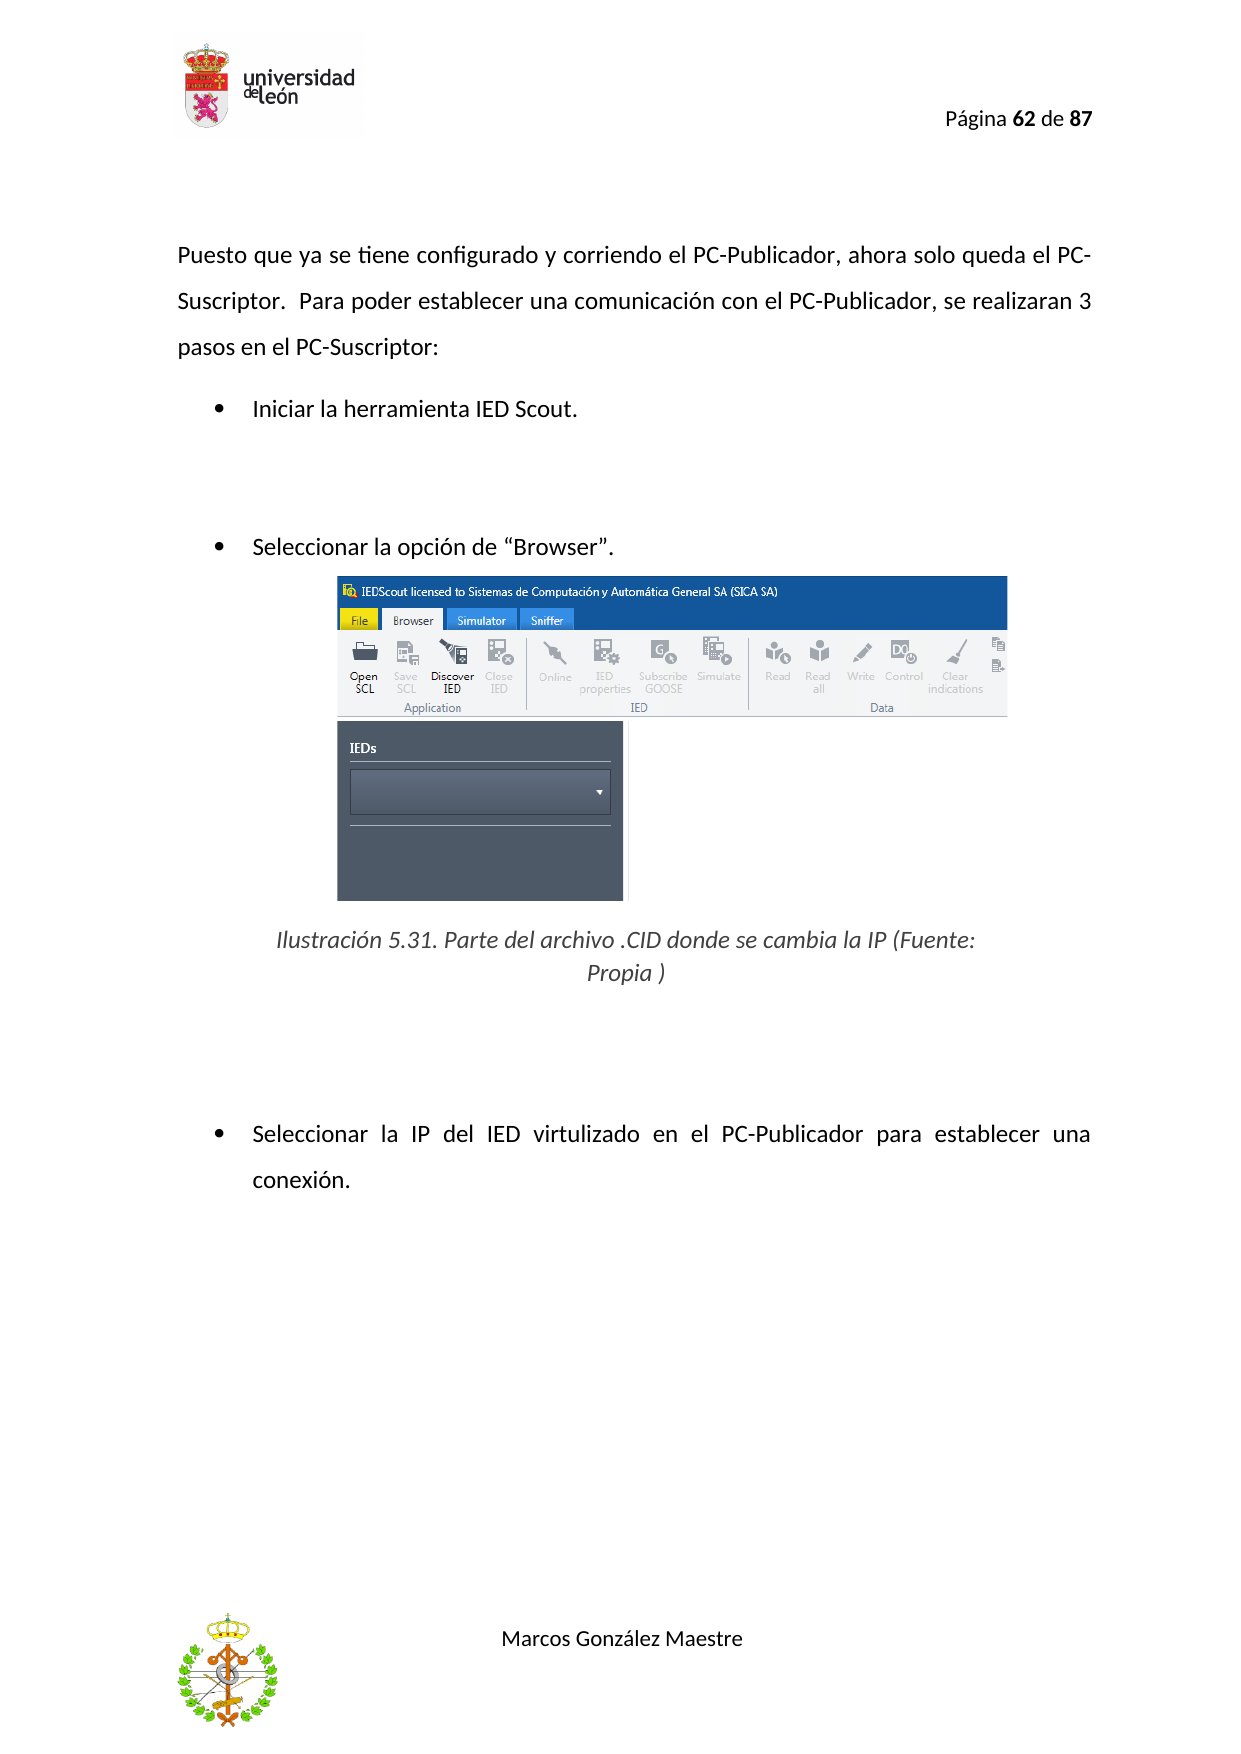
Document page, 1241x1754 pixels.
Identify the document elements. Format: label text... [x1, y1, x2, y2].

list Iniciar la herramienta IED Scout. [215, 393, 1092, 424]
picture [177, 1613, 278, 1727]
text Puesto que ya se tiene configurado y corriendo el PC-Publicador, ahora solo queda el PC-Suscriptor. Para poder establecer una comunicación con el PC-Publicador, se realizaran 3 pasos en el PC-Suscriptor: [177, 239, 1092, 362]
picture [337, 576, 1008, 901]
text Ilustración 5.31. Parte del archivo .CID donde se cambia la IP (Fuente: Propia ) [252, 924, 1002, 987]
list Seleccionar la opción de “Browser”. [215, 531, 1092, 561]
list Seleccionar la IP del IED virtulizado en el PC-Publicador para establecer una conexión. [215, 1118, 1092, 1195]
picture [172, 32, 365, 138]
